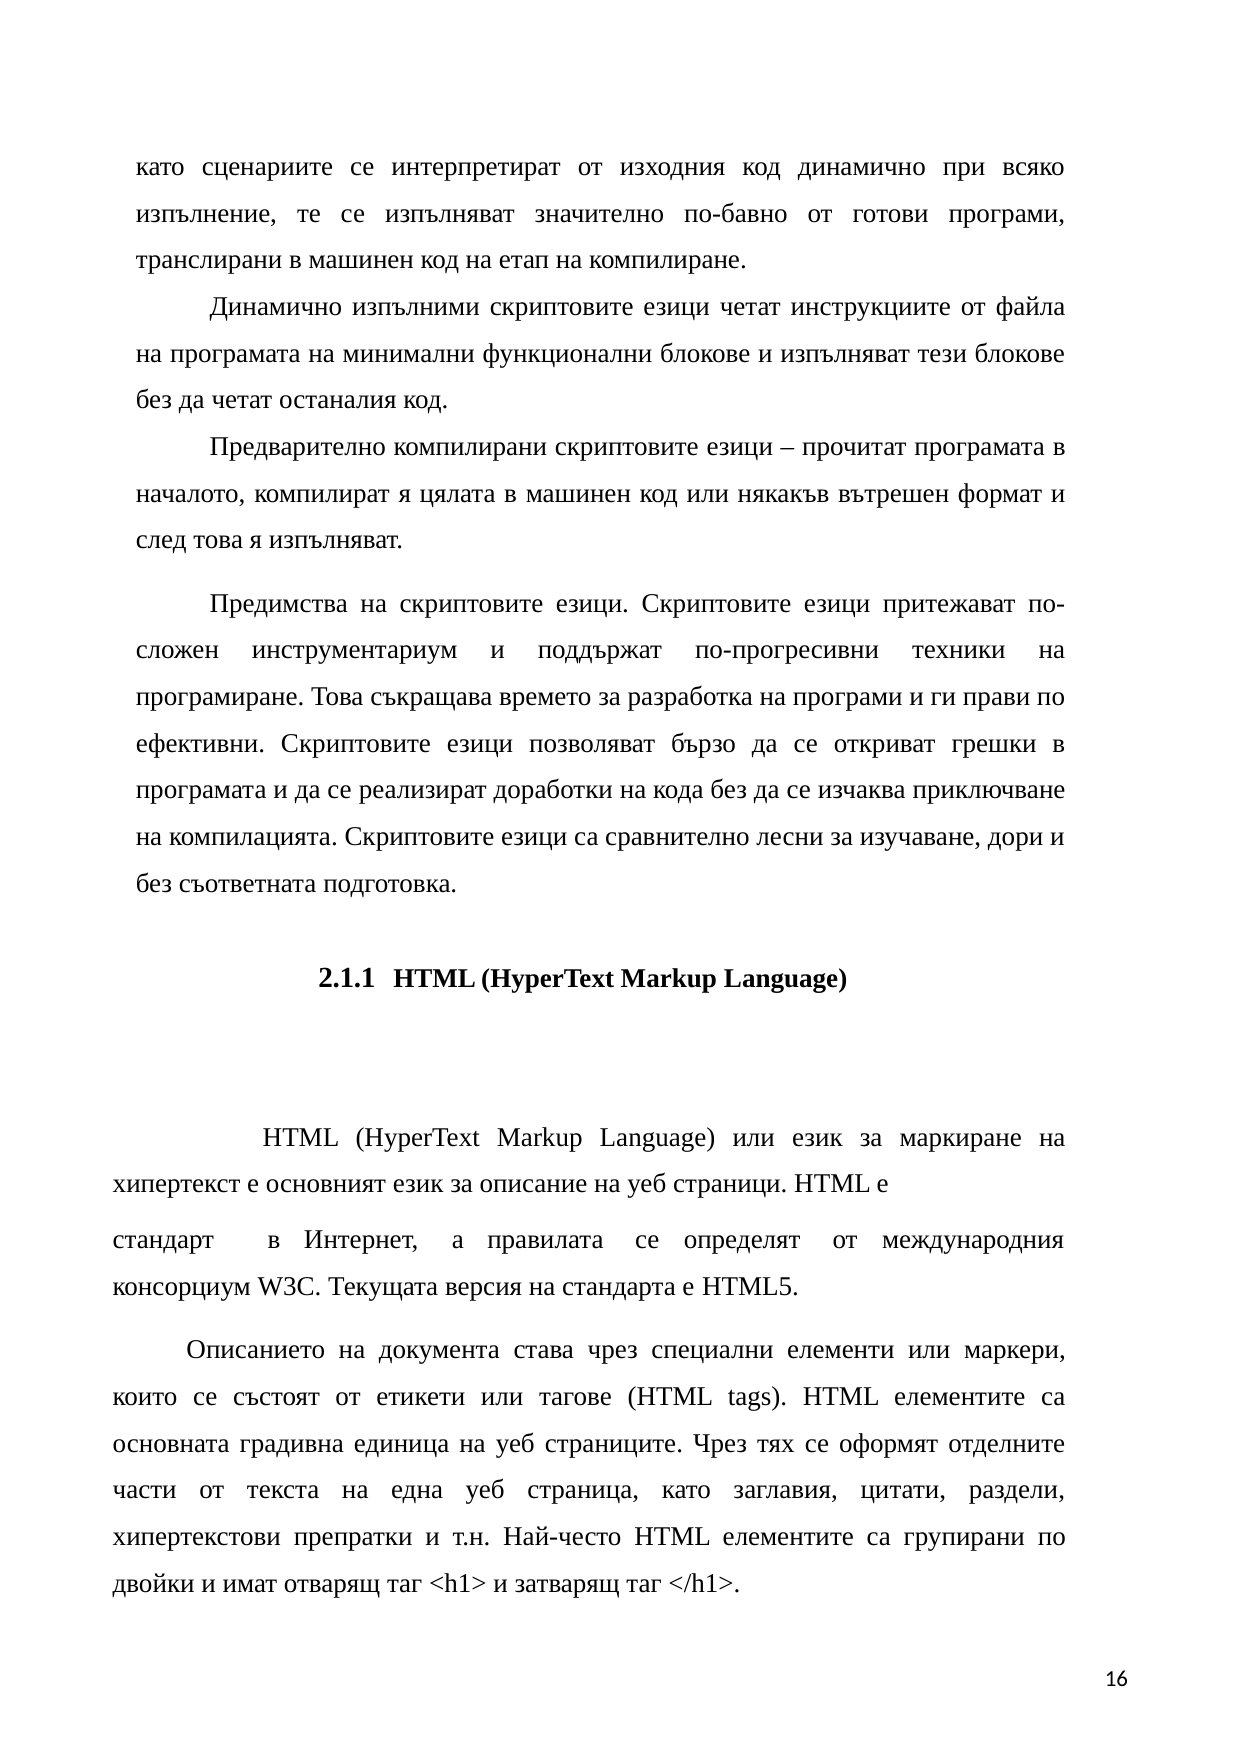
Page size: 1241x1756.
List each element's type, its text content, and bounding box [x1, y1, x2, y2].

text Динамично изпълними скриптовите езици четат инструкциите от файла на програмата на минимални функционални блокове и изпълняват тези блокове без да четат останалия код. [136, 290, 1066, 414]
list HTML (HyperText Markup Language) [318, 960, 1128, 994]
text стандарт в Интернет, а правилата се определят от международния консорциум W3C. Текущата версия на стандарта е HTML5. [112, 1223, 1066, 1301]
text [136, 150, 1067, 274]
text Предимства на скриптовите езици. Скриптовите езици притежават по-сложен инструментариум и поддържат по-прогресивни техники на програмиране. Това съкращава времето за разработка на програми и ги прави по ефективни. Скриптовите езици позволяват бързо да се откриват грешки в програмата и да се реализират доработки на кода без да се изчаква приключване на компилацията. Скриптовите езици са сравнително лесни за изучаване, дори и без съответната подготовка. [136, 587, 1066, 898]
text Описанието на документа става чрез специални елементи или маркери, които се състоят от етикети или тагове (HTML tags). HTML елементите са основната градивна единица на уеб страниците. Чрез тях се оформят отделните части от текста на една уеб страница, като заглавия, цитати, раздели, хипертекстови препратки и т.н. Най-често HTML елементите са групирани по двойки и имат отварящ таг <h1> и затварящ таг </h1>. [112, 1333, 1067, 1598]
text HTML (HyperText Markup Language) или език за маркиране на хипертекст е основният език за описание на уеб страници. HTML е [112, 1121, 1067, 1199]
text Предварително компилирани скриптовите езици – прочитат програмата в началото, компилират я цялата в машинен код или някакъв вътрешен формат и след това я изпълняват. [136, 430, 1067, 554]
